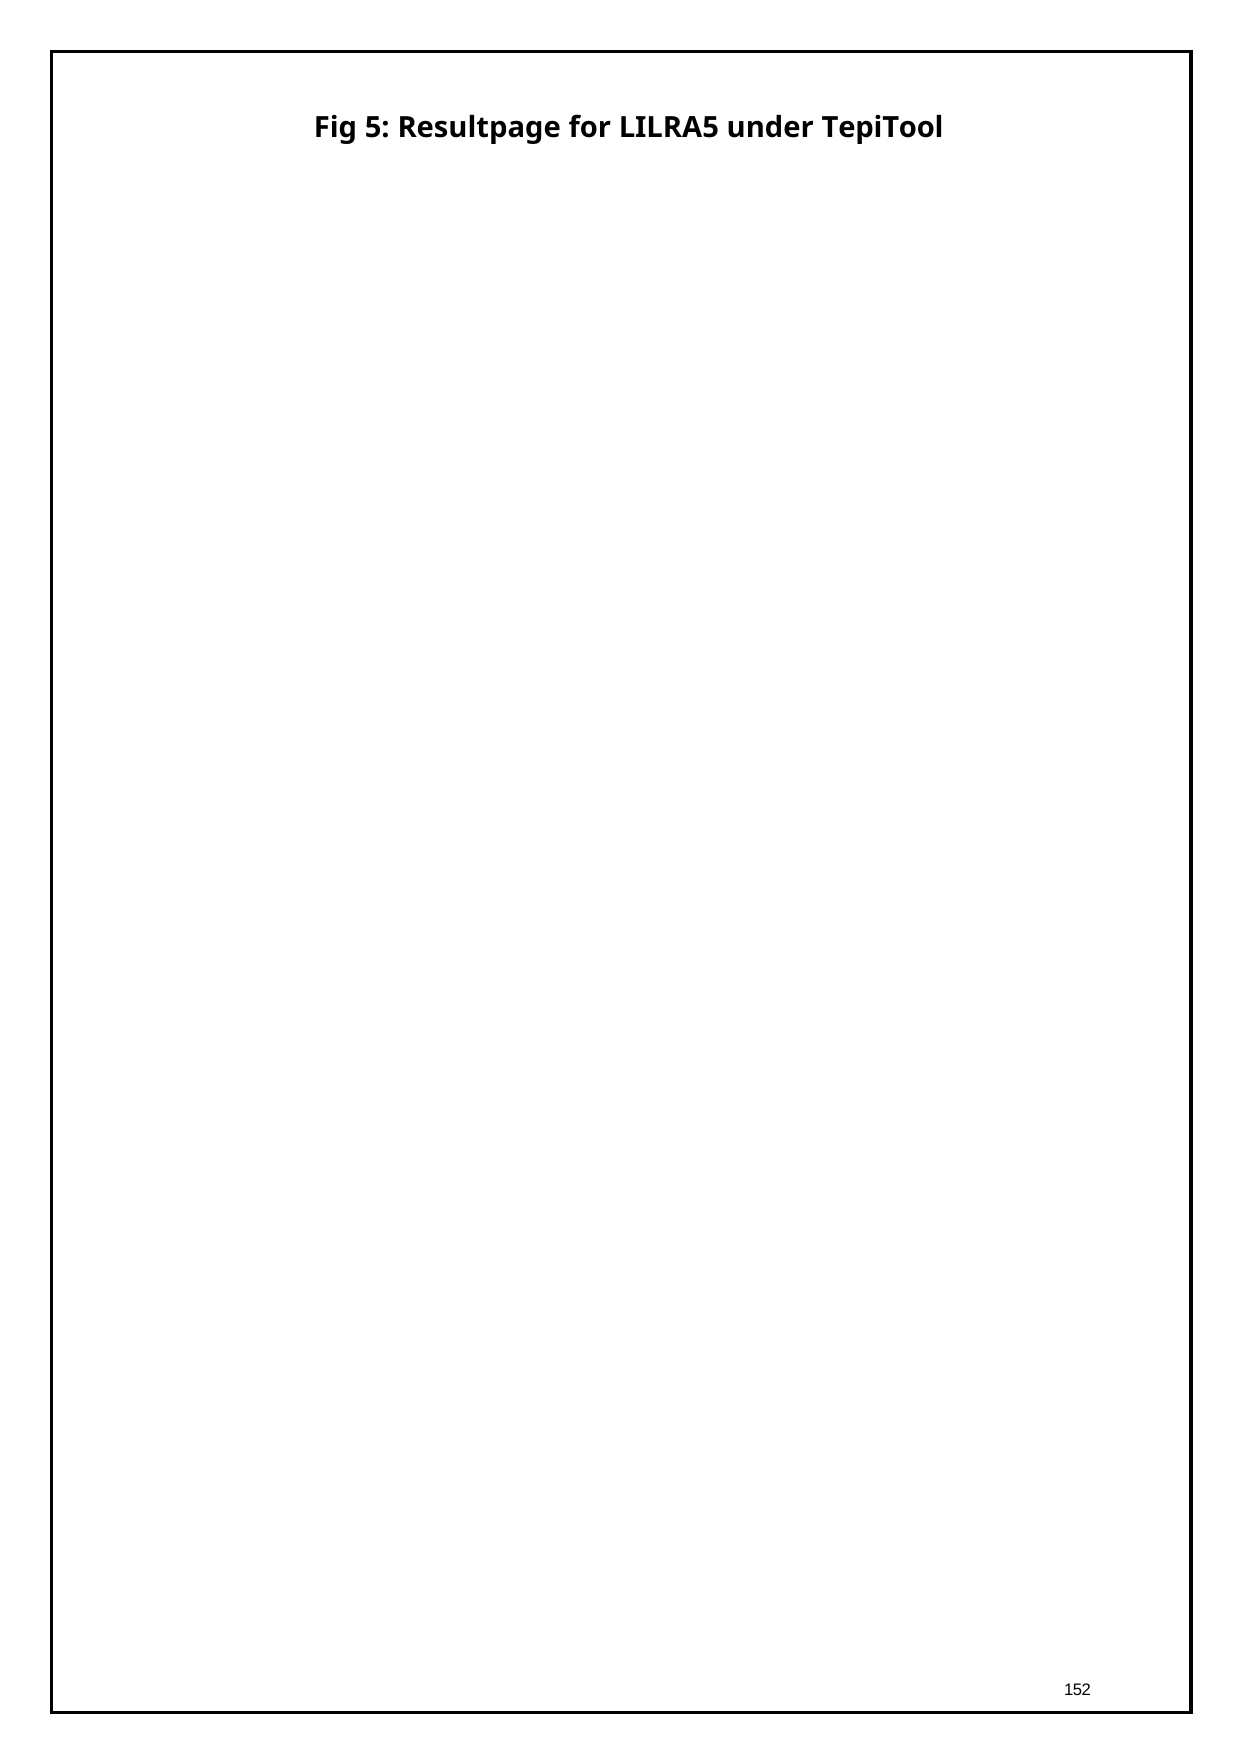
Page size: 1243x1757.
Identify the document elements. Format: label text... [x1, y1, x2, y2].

text Fig 5: Resultpage for LILRA5 under TepiTool [99, 106, 1158, 146]
